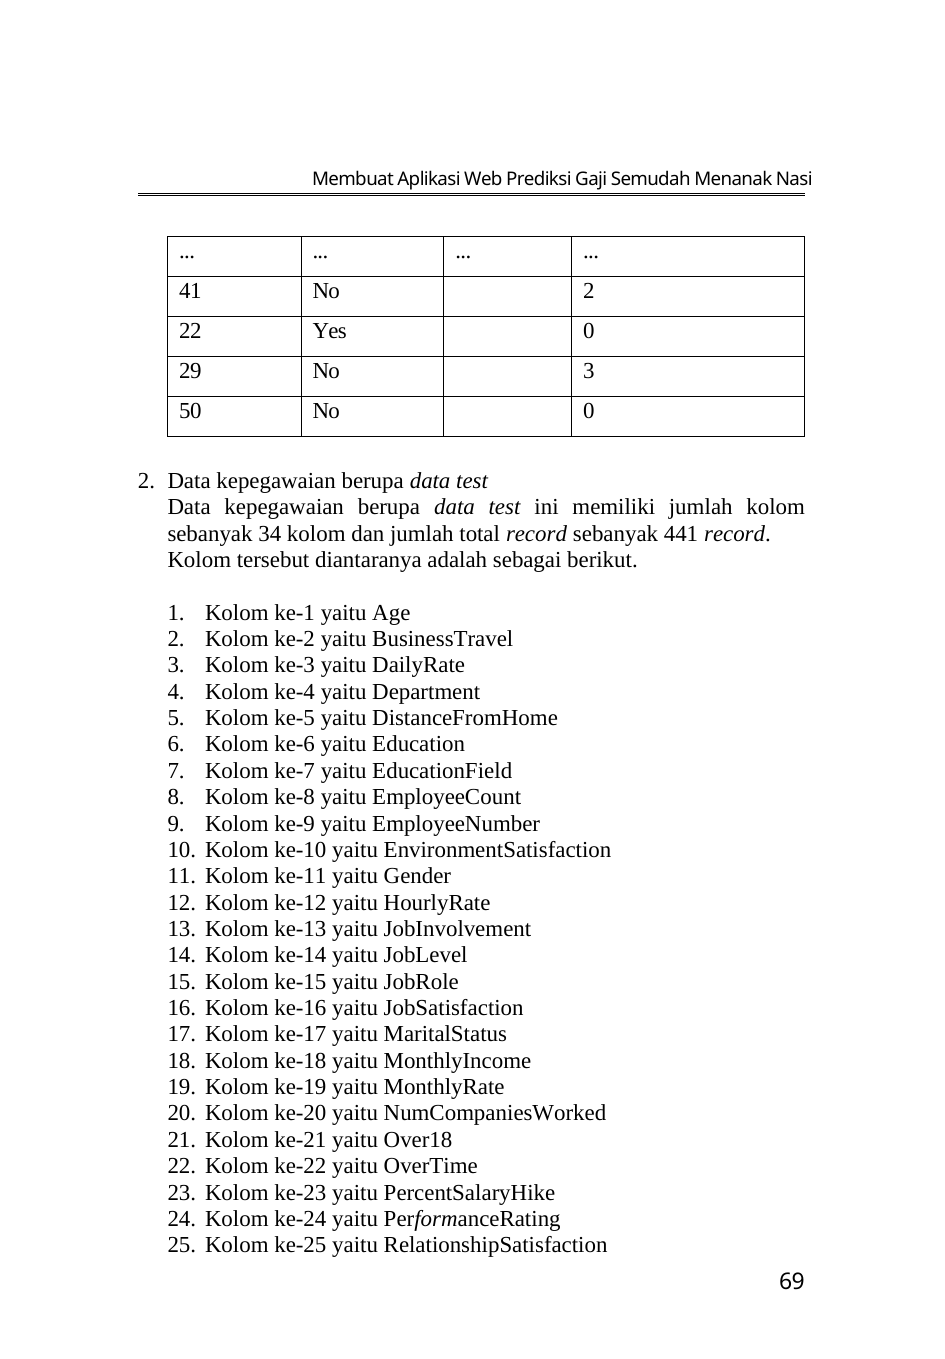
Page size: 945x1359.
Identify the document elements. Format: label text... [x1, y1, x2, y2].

list Kolom ke-23 yaitu PercentSalaryHike [167, 1178, 805, 1205]
list Kolom ke-9 yaitu EmployeeNumber [167, 809, 805, 836]
table_cell 29 [168, 357, 301, 396]
table_cell 50 [168, 397, 301, 436]
table_cell ... [302, 237, 443, 276]
list Kolom ke-11 yaitu Gender [167, 862, 805, 889]
table_cell 0 [572, 397, 804, 436]
table_cell Yes [302, 317, 443, 356]
list Kolom ke-20 yaitu NumCompaniesWorked [167, 1099, 805, 1126]
table_cell [444, 397, 571, 436]
table_cell 22 [168, 317, 301, 356]
list Kolom ke-24 yaitu PerformanceRating [167, 1205, 805, 1231]
list Kolom ke-15 yaitu JobRole [167, 968, 805, 994]
table_cell No [302, 397, 443, 436]
list Kolom ke-19 yaitu MonthlyRate [167, 1073, 805, 1099]
list Kolom ke-6 yaitu Education [167, 731, 805, 757]
list Kolom ke-1 yaitu Age [167, 599, 805, 625]
table_cell 2 [572, 277, 804, 316]
list Data kepegawaian berupa data test [138, 467, 805, 493]
table_cell [444, 277, 571, 316]
list Kolom ke-21 yaitu Over18 [167, 1126, 805, 1152]
list Kolom ke-17 yaitu MaritalStatus [167, 1020, 805, 1047]
table_cell [444, 317, 571, 356]
table_cell ... [444, 237, 571, 276]
table_cell [444, 357, 571, 396]
list Kolom ke-22 yaitu OverTime [167, 1152, 805, 1178]
table_cell ... [168, 237, 301, 276]
table_cell 0 [572, 317, 804, 356]
list Kolom ke-18 yaitu MonthlyIncome [167, 1047, 805, 1073]
list Kolom ke-8 yaitu EmployeeCount [167, 783, 805, 809]
list Data kepegawaian berupa data test ini memiliki jumlah kolom sebanyak 34 kolom dan jumlah total record sebanyak 441 record. [167, 493, 805, 546]
list Kolom ke-14 yaitu JobLevel [167, 941, 805, 968]
list Kolom ke-2 yaitu BusinessTravel [167, 625, 805, 651]
table_cell 41 [168, 277, 301, 316]
list Kolom ke-7 yaitu EducationField [167, 757, 805, 783]
list Kolom ke-13 yaitu JobInvolvement [167, 915, 805, 941]
list Kolom ke-16 yaitu JobSatisfaction [167, 994, 805, 1020]
list Kolom tersebut diantaranya adalah sebagai berikut. [167, 546, 805, 572]
list Kolom ke-10 yaitu EnvironmentSatisfaction [167, 836, 805, 862]
table_cell 3 [572, 357, 804, 396]
list Kolom ke-12 yaitu HourlyRate [167, 889, 805, 915]
list Kolom ke-5 yaitu DistanceFromHome [167, 704, 805, 731]
list Kolom ke-4 yaitu Department [167, 678, 805, 704]
table_cell No [302, 357, 443, 396]
table_cell No [302, 277, 443, 316]
list Kolom ke-3 yaitu DailyRate [167, 651, 805, 678]
list Kolom ke-25 yaitu RelationshipSatisfaction [167, 1231, 805, 1258]
table_cell ... [572, 237, 804, 276]
